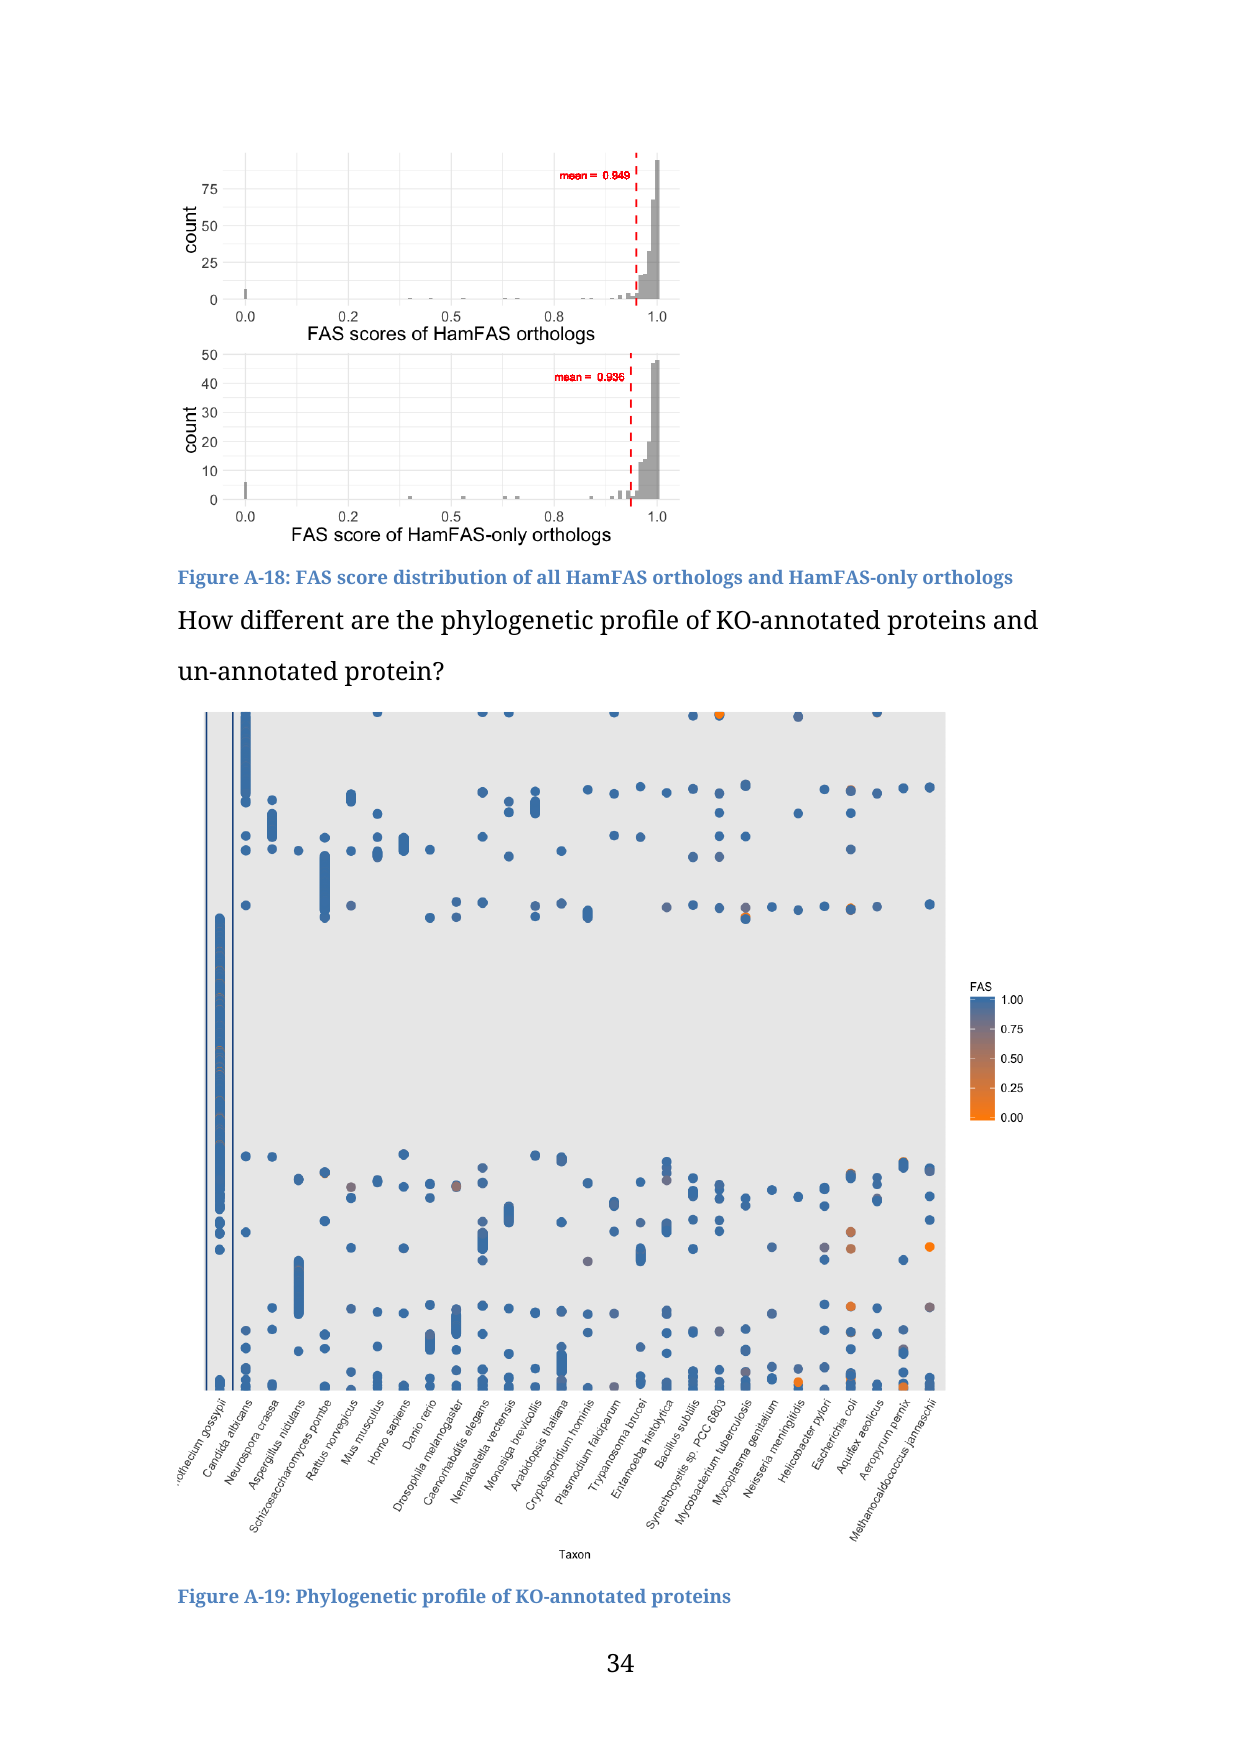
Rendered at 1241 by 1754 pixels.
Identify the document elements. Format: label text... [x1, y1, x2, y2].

text Figure A-18: FAS score distribution of all HamFAS orthologs and HamFAS-only orthologs [177, 564, 1063, 590]
text How different are the phylogenetic profile of KO-annotated proteins and un-annotated protein? [177, 602, 1063, 687]
text Figure A-19: Phylogenetic profile of KO-annotated proteins [177, 1583, 1063, 1608]
picture [177, 704, 1039, 1566]
picture [177, 147, 685, 548]
